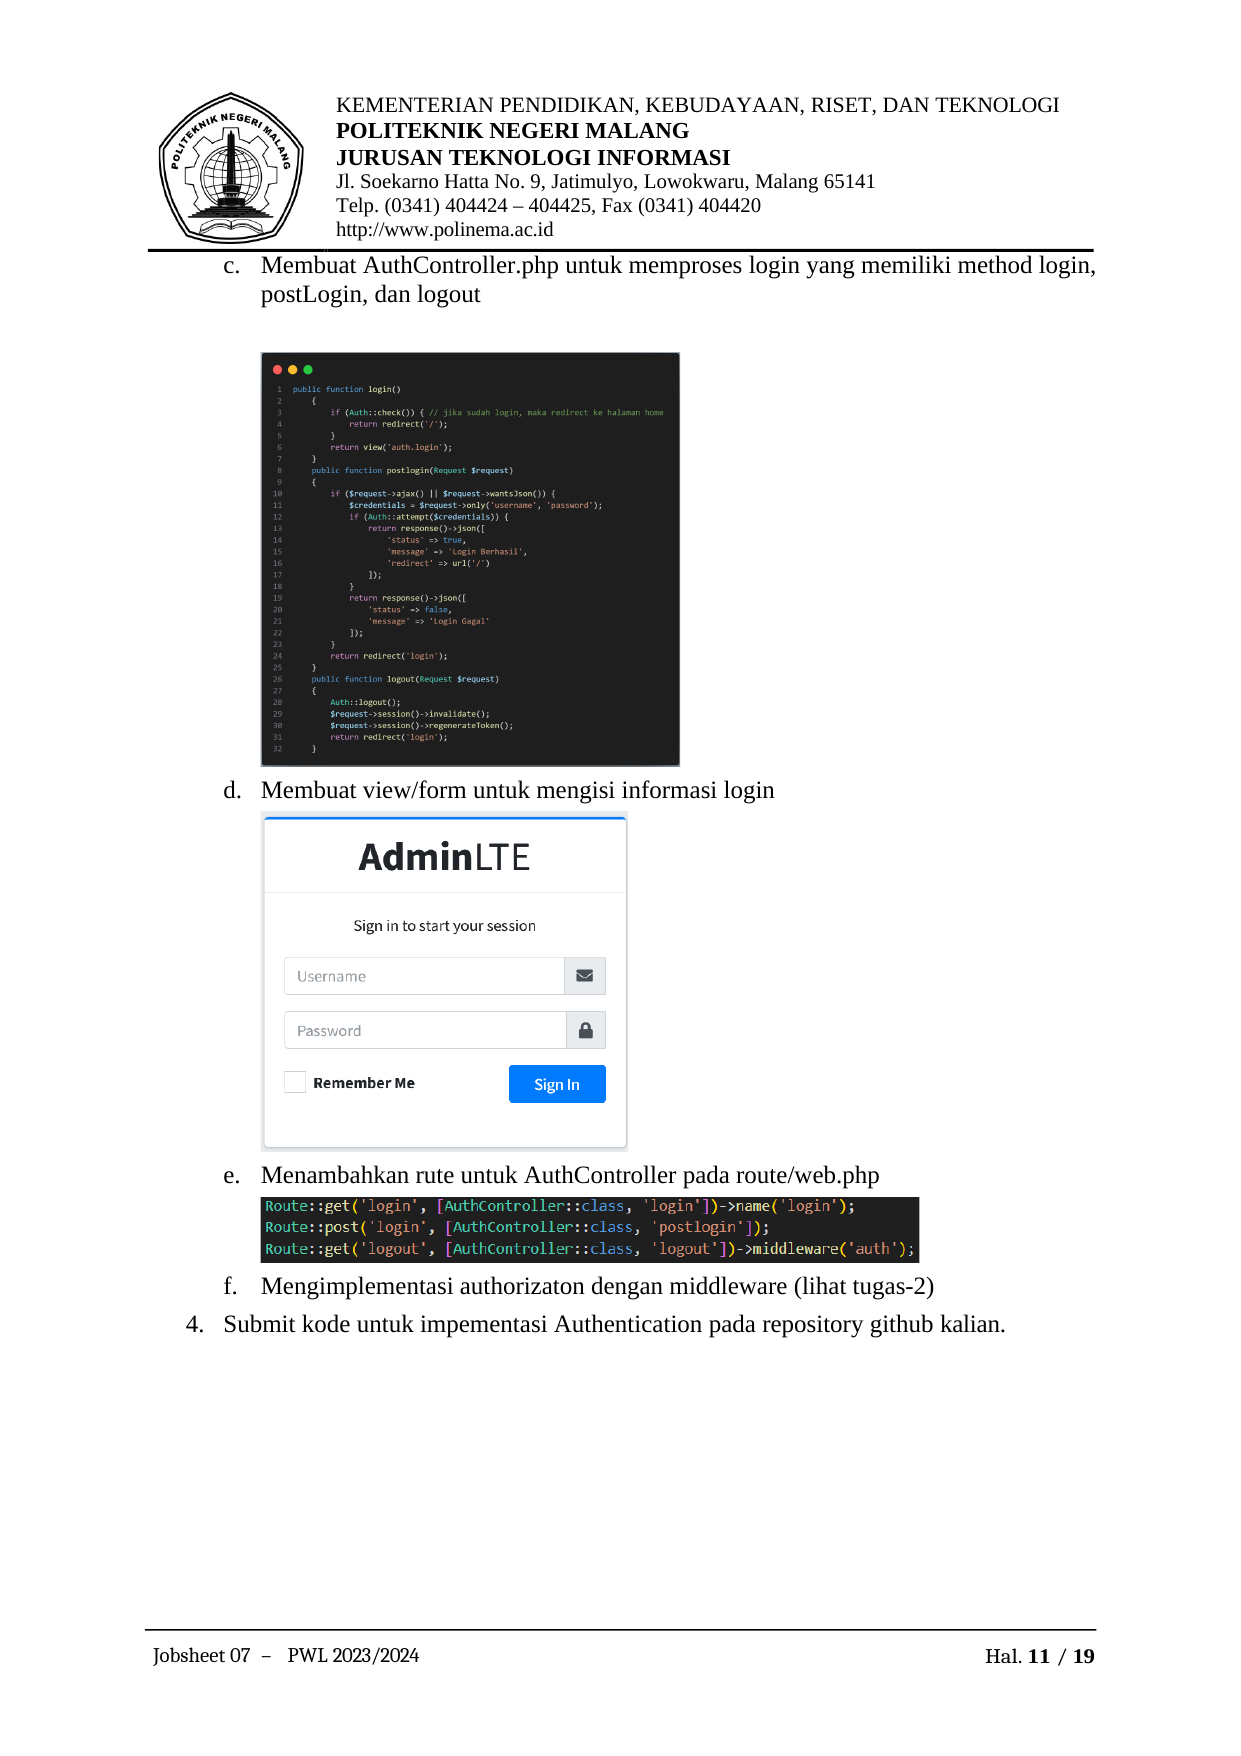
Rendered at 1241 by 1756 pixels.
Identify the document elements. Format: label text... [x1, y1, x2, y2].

list Mengimplementasi authorizaton dengan middleware (lihat tugas-2) [223, 1271, 1107, 1300]
list Menambahkan rute untuk AuthController pada route/web.php [223, 1160, 1107, 1189]
picture [260, 1197, 920, 1263]
list Membuat AuthController.php untuk memproses login yang memiliki method login, postLogin, dan logout [223, 250, 1107, 307]
picture [158, 92, 304, 244]
list Submit kode untuk impementasi Authentication pada repository github kalian. [186, 1309, 1107, 1337]
picture [260, 352, 681, 767]
list Membuat view/form untuk mengisi informasi login [223, 775, 1107, 803]
picture [260, 811, 629, 1152]
